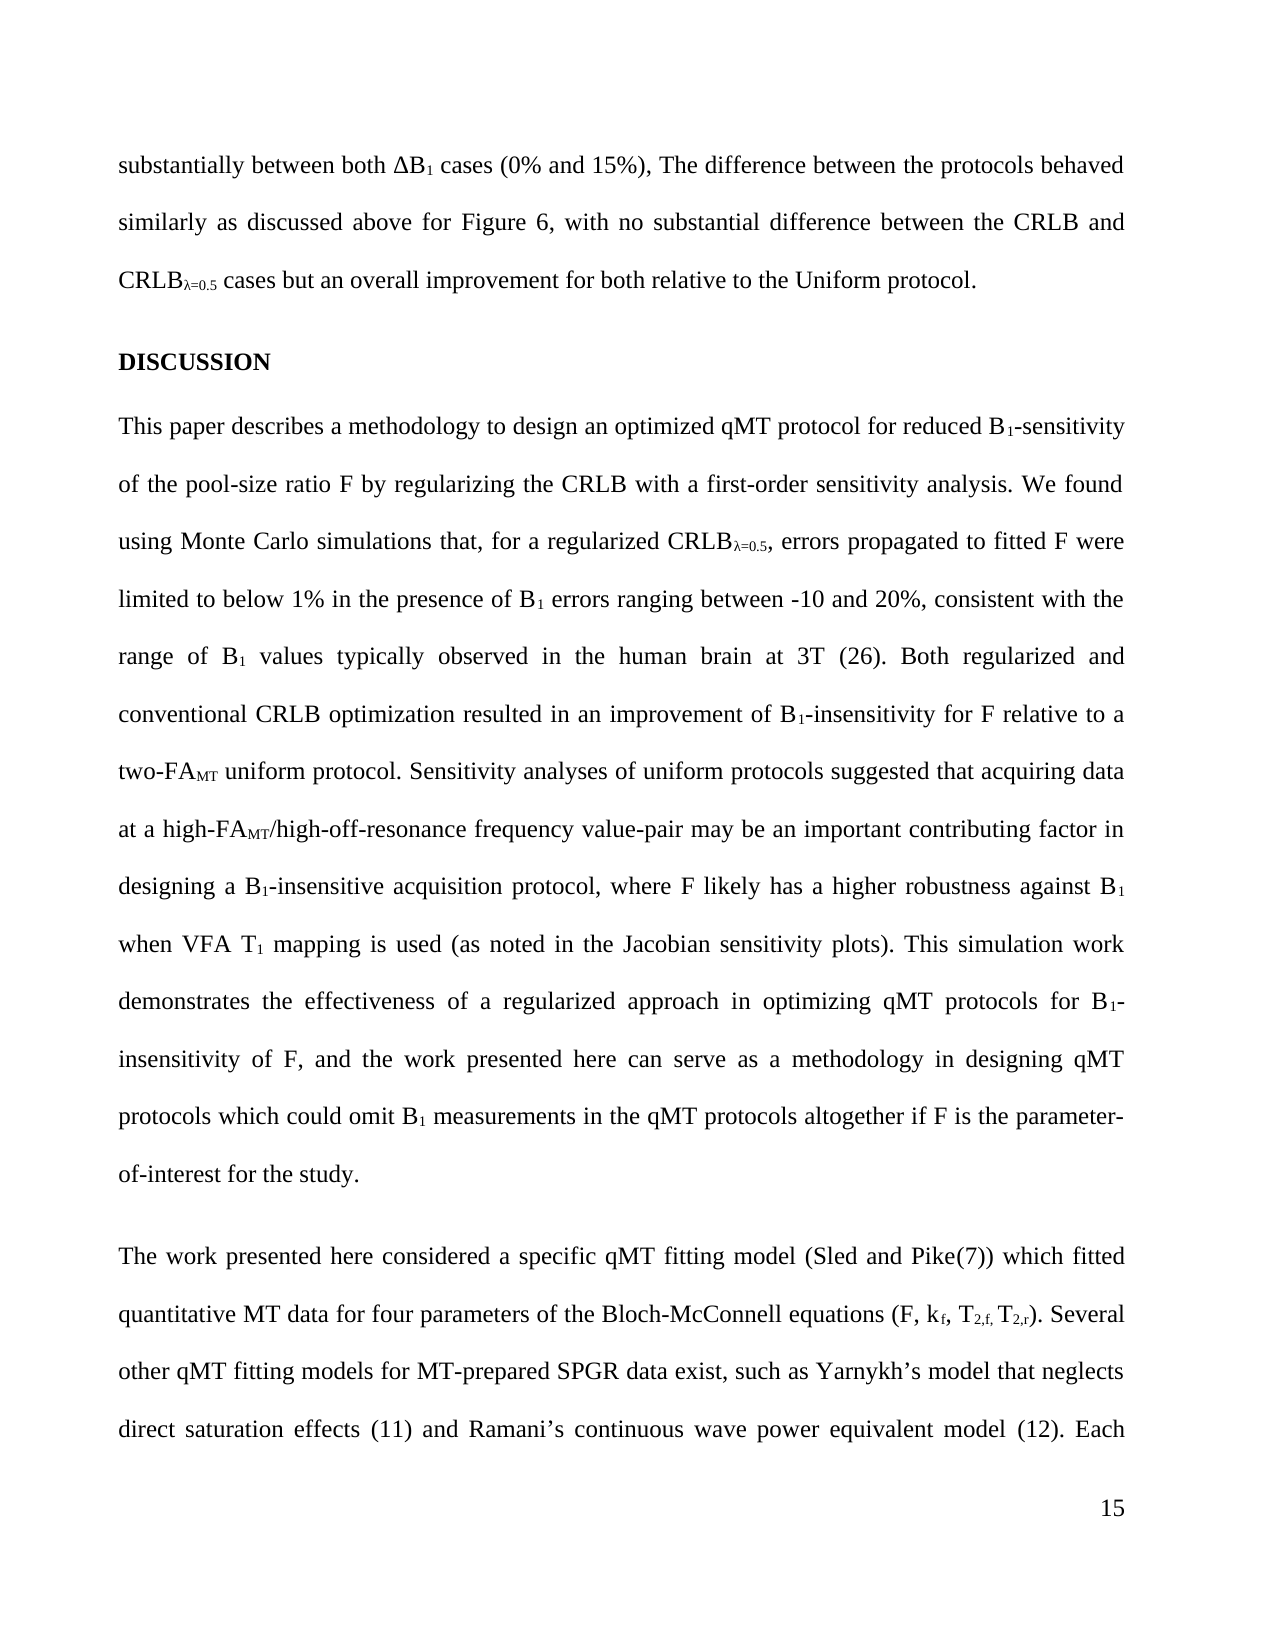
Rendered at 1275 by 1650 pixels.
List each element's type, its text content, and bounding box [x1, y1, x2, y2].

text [118, 150, 1125, 294]
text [118, 1241, 1125, 1442]
subtitle DISCUSSION [118, 347, 1125, 376]
text This paper describes a methodology to design an optimized qMT protocol for reduced B1-sensitivity of the pool-size ratio F by regularizing the CRLB with a first-order sensitivity analysis. We found using Monte Carlo simulations that, for a regularized CRLBλ=0.5, errors propagated to fitted F were limited to below 1% in the presence of B1 errors ranging between -10 and 20%, consistent with the range of B1 values typically observed in the human brain at 3T (26). Both regularized and conventional CRLB optimization resulted in an improvement of B1-insensitivity for F relative to a two-FAMT uniform protocol. Sensitivity analyses of uniform protocols suggested that acquiring data at a high-FAMT/high-off-resonance frequency value-pair may be an important contributing factor in designing a B1-insensitive acquisition protocol, where F likely has a higher robustness against B1 when VFA T1 mapping is used (as noted in the Jacobian sensitivity plots). This simulation work demonstrates the effectiveness of a regularized approach in optimizing qMT protocols for B1-insensitivity of F, and the work presented here can serve as a methodology in designing qMT protocols which could omit B1 measurements in the qMT protocols altogether if F is the parameter-of-interest for the study. [118, 411, 1125, 1187]
